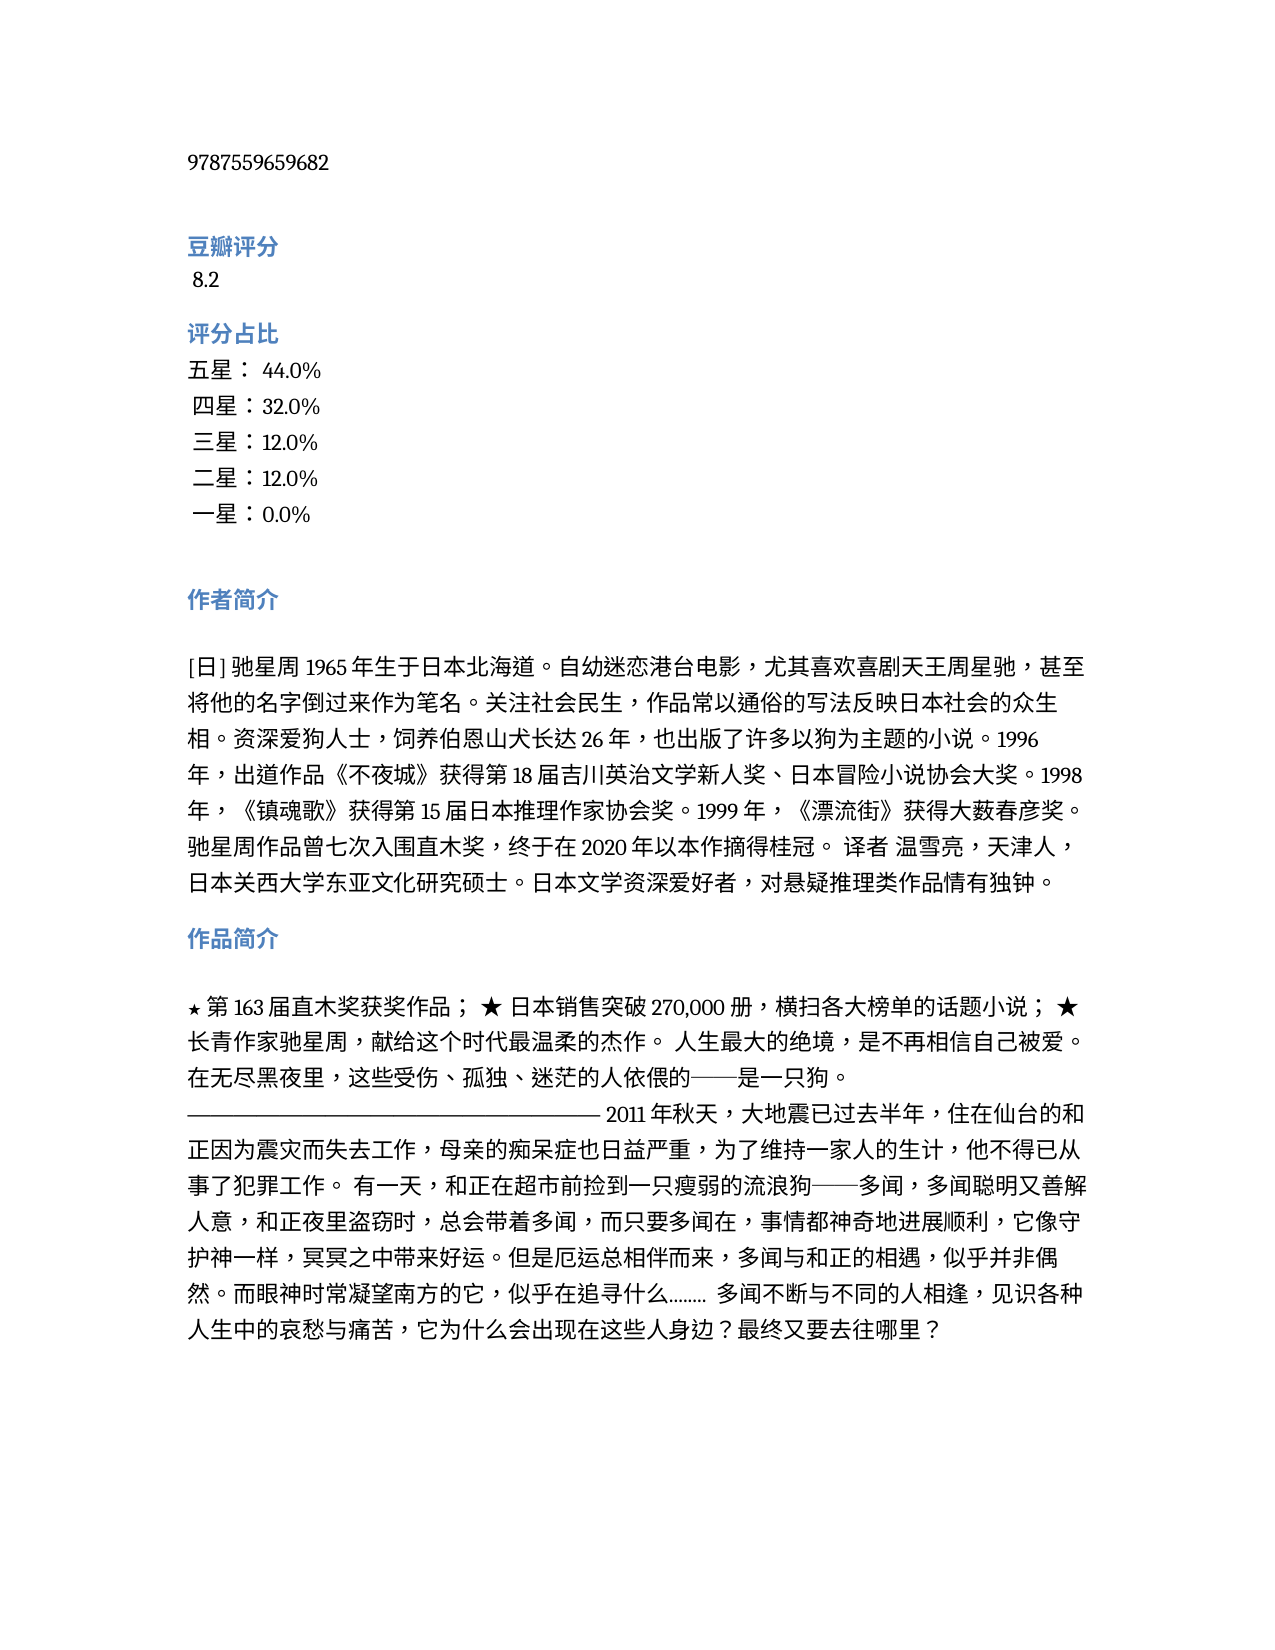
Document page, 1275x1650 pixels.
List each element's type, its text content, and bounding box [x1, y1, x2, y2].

subtitle 作品简介 [187, 923, 1087, 955]
text [日] 驰星周 1965年生于日本北海道。自幼迷恋港台电影，尤其喜欢喜剧天王周星驰，甚至将他的名字倒过来作为笔名。关注社会民生，作品常以通俗的写法反映日本社会的众生相。资深爱狗人士，饲养伯恩山犬长达26年，也出版了许多以狗为主题的小说。1996年，出道作品《不夜城》获得第18届吉川英治文学新人奖、日本冒险小说协会大奖。1998年，《镇魂歌》获得第15届日本推理作家协会奖。1999年，《漂流街》获得大薮春彦奖。驰星周作品曾七次入围直木奖，终于在2020年以本作摘得桂冠。 译者 温雪亮，天津人，日本关西大学东亚文化研究硕士。日本文学资深爱好者，对悬疑推理类作品情有独钟。 [187, 620, 1087, 898]
subtitle 作者简介 [187, 584, 1087, 615]
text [187, 150, 1087, 207]
subtitle 评分占比 [187, 318, 1087, 349]
text ★ 第163届直木奖获奖作品； ★ 日本销售突破270,000册，横扫各大榜单的话题小说； ★ 长青作家驰星周，献给这个时代最温柔的杰作。 人生最大的绝境，是不再相信自己被爱。 在无尽黑夜里，这些受伤、孤独、迷茫的人依偎的──是一只狗。 —————————————————— 2011年秋天，大地震已过去半年，住在仙台的和正因为震灾而失去工作，母亲的痴呆症也日益严重，为了维持一家人的生计，他不得已从事了犯罪工作。 有一天，和正在超市前捡到一只瘦弱的流浪狗──多闻，多闻聪明又善解人意，和正夜里盗窃时，总会带着多闻，而只要多闻在，事情都神奇地进展顺利，它像守护神一样，冥冥之中带来好运。但是厄运总相伴而来，多闻与和正的相遇，似乎并非偶然。而眼神时常凝望南方的它，似乎在追寻什么........ 多闻不断与不同的人相逢，见识各种人生中的哀愁与痛苦，它为什么会出现在这些人身边？最终又要去往哪里？ [187, 959, 1087, 1345]
text 8.2 [187, 267, 1087, 293]
subtitle 豆瓣评分 [187, 231, 1087, 262]
text 五星： 44.0% 四星： 32.0% 三星： 12.0% 二星： 12.0% 一星： 0.0% [187, 354, 1087, 559]
